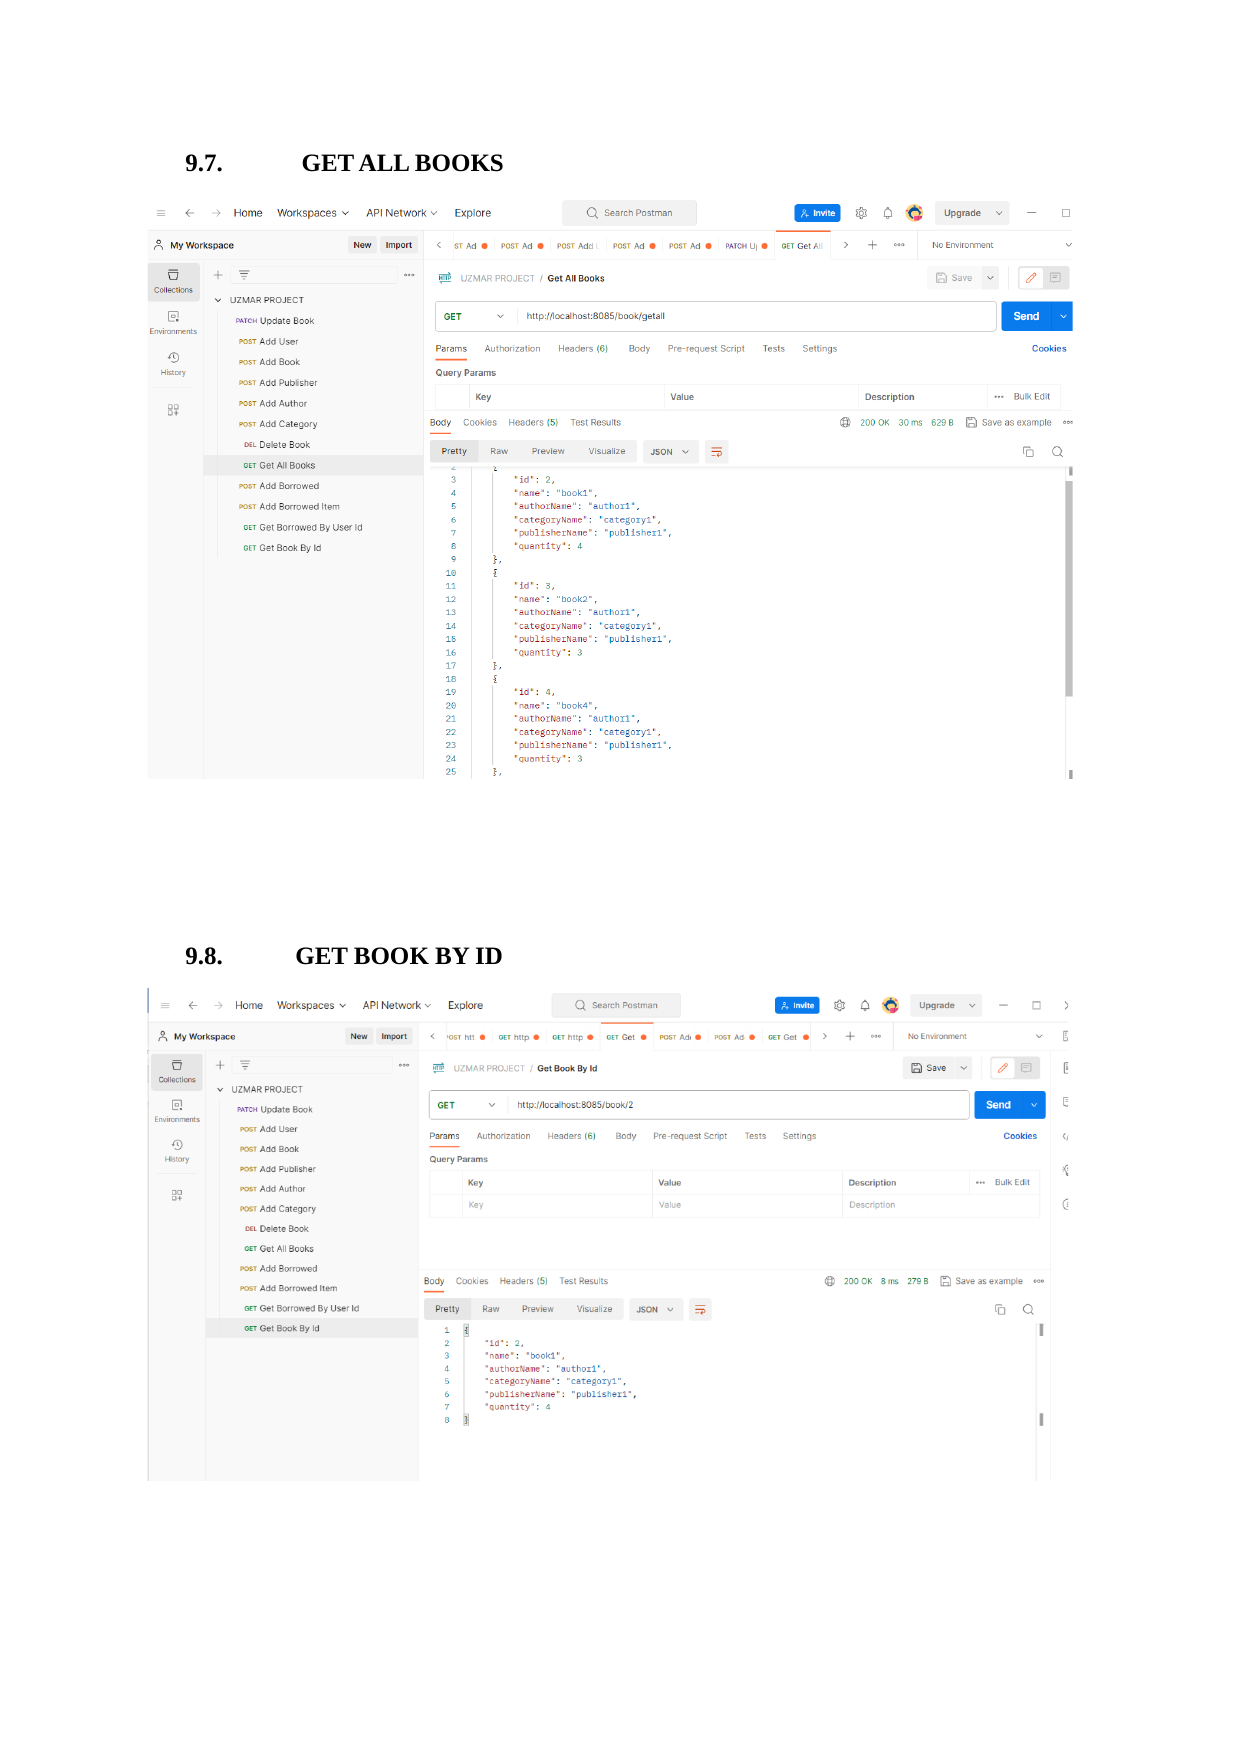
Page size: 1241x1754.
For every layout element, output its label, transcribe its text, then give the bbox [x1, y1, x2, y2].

picture [147, 195, 1073, 779]
list GET BOOK BY ID [185, 941, 1093, 970]
list GET ALL BOOKS [185, 148, 1093, 176]
picture [147, 988, 1069, 1481]
